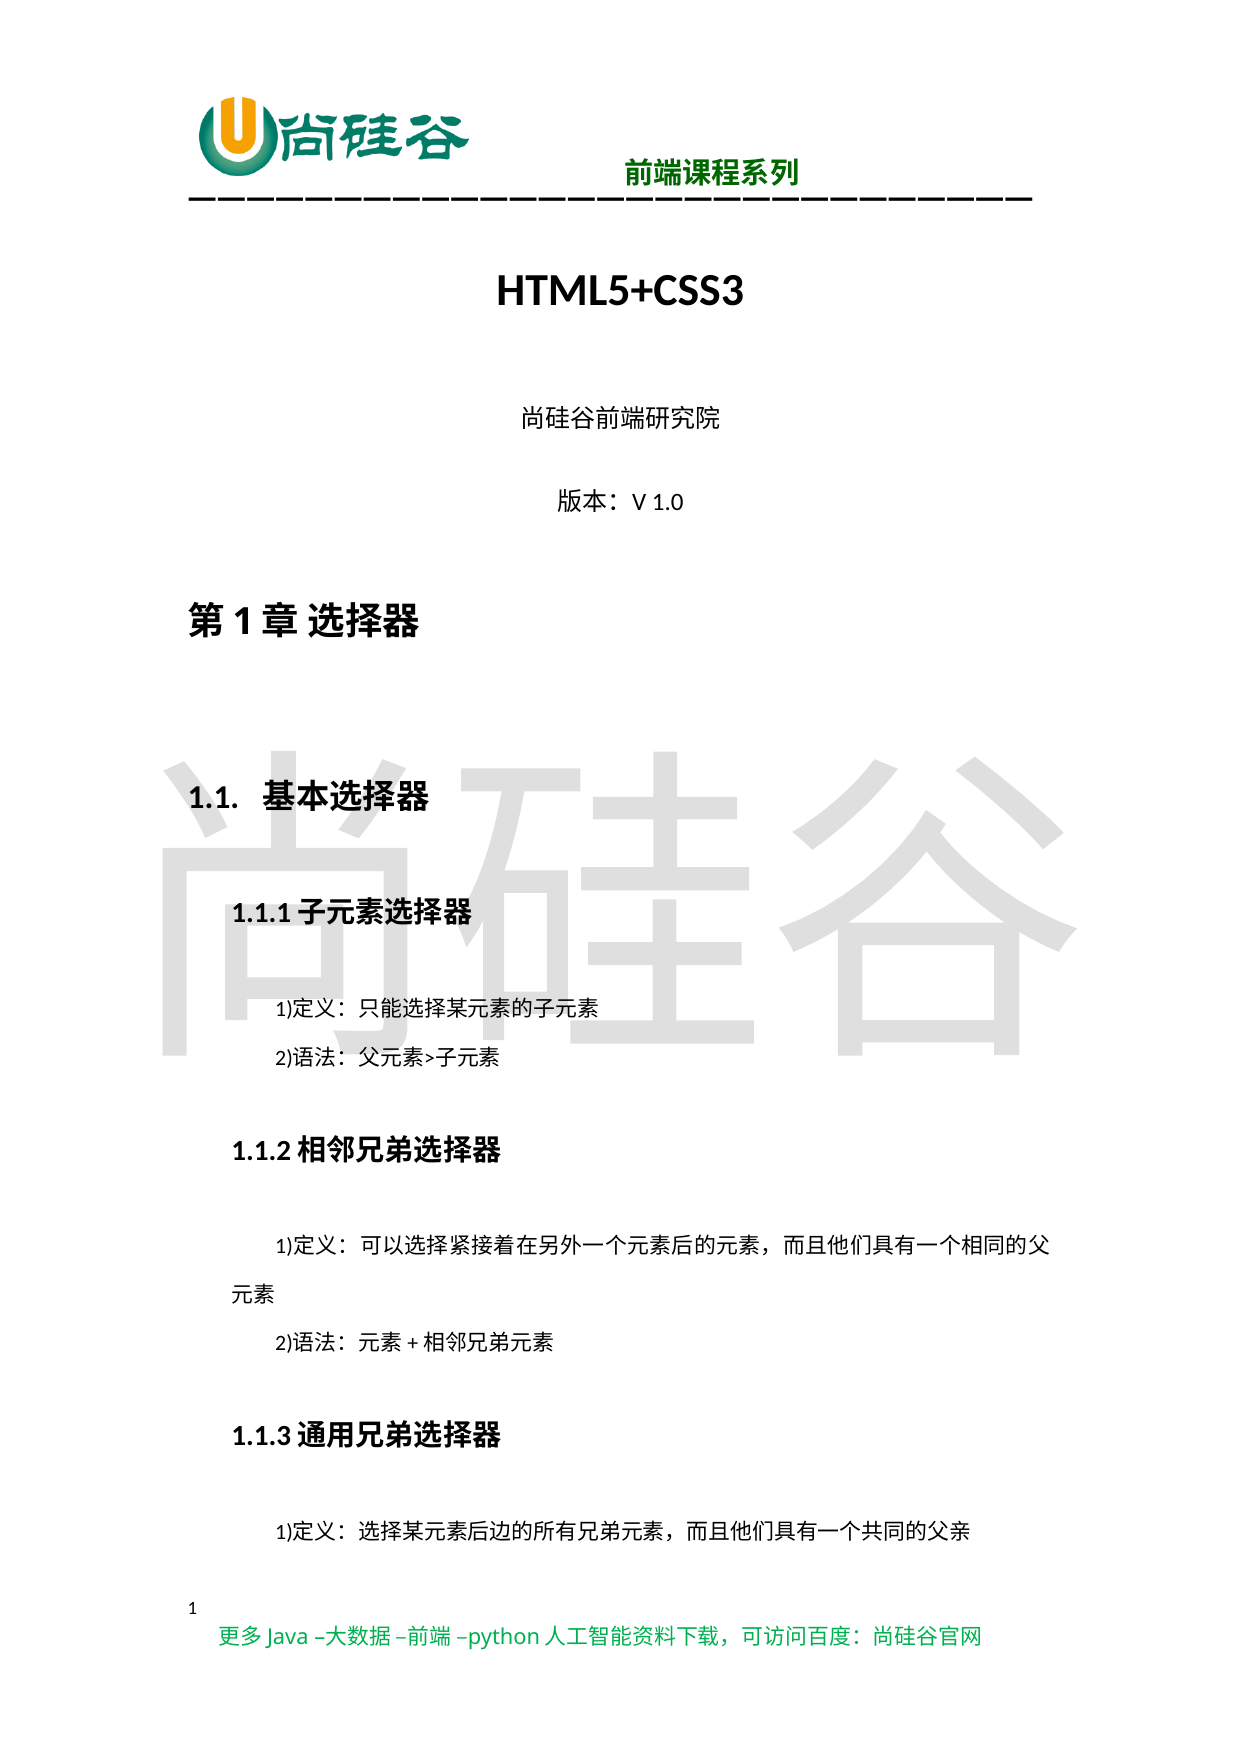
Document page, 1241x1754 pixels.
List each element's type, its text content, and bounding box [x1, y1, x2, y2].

text 尚硅谷前端研究院 [187, 384, 1053, 449]
subtitle 1.1.1子元素选择器 [187, 878, 1053, 943]
subtitle 第1章 选择器 [187, 585, 1053, 650]
list 2)语法：元素 + 相邻兄弟元素 [231, 1325, 1053, 1357]
text 版本：V 1.0 [187, 467, 1053, 532]
subtitle 基本选择器 [187, 762, 1053, 827]
picture [187, 88, 476, 184]
subtitle 1.1.2相邻兄弟选择器 [187, 1115, 1053, 1180]
list 1)定义：只能选择某元素的子元素 [231, 991, 1053, 1023]
subtitle 1.1.3通用兄弟选择器 [187, 1400, 1053, 1465]
list 2)语法：父元素>子元素 [231, 1039, 1053, 1072]
list 1)定义：可以选择紧接着在另外一个元素后的元素，而且他们具有一个相同的父元素 [231, 1228, 1053, 1309]
subtitle HTML5+CSS3 [187, 256, 1053, 321]
list 1)定义：选择某元素后边的所有兄弟元素，而且他们具有一个共同的父亲 [231, 1514, 1053, 1546]
